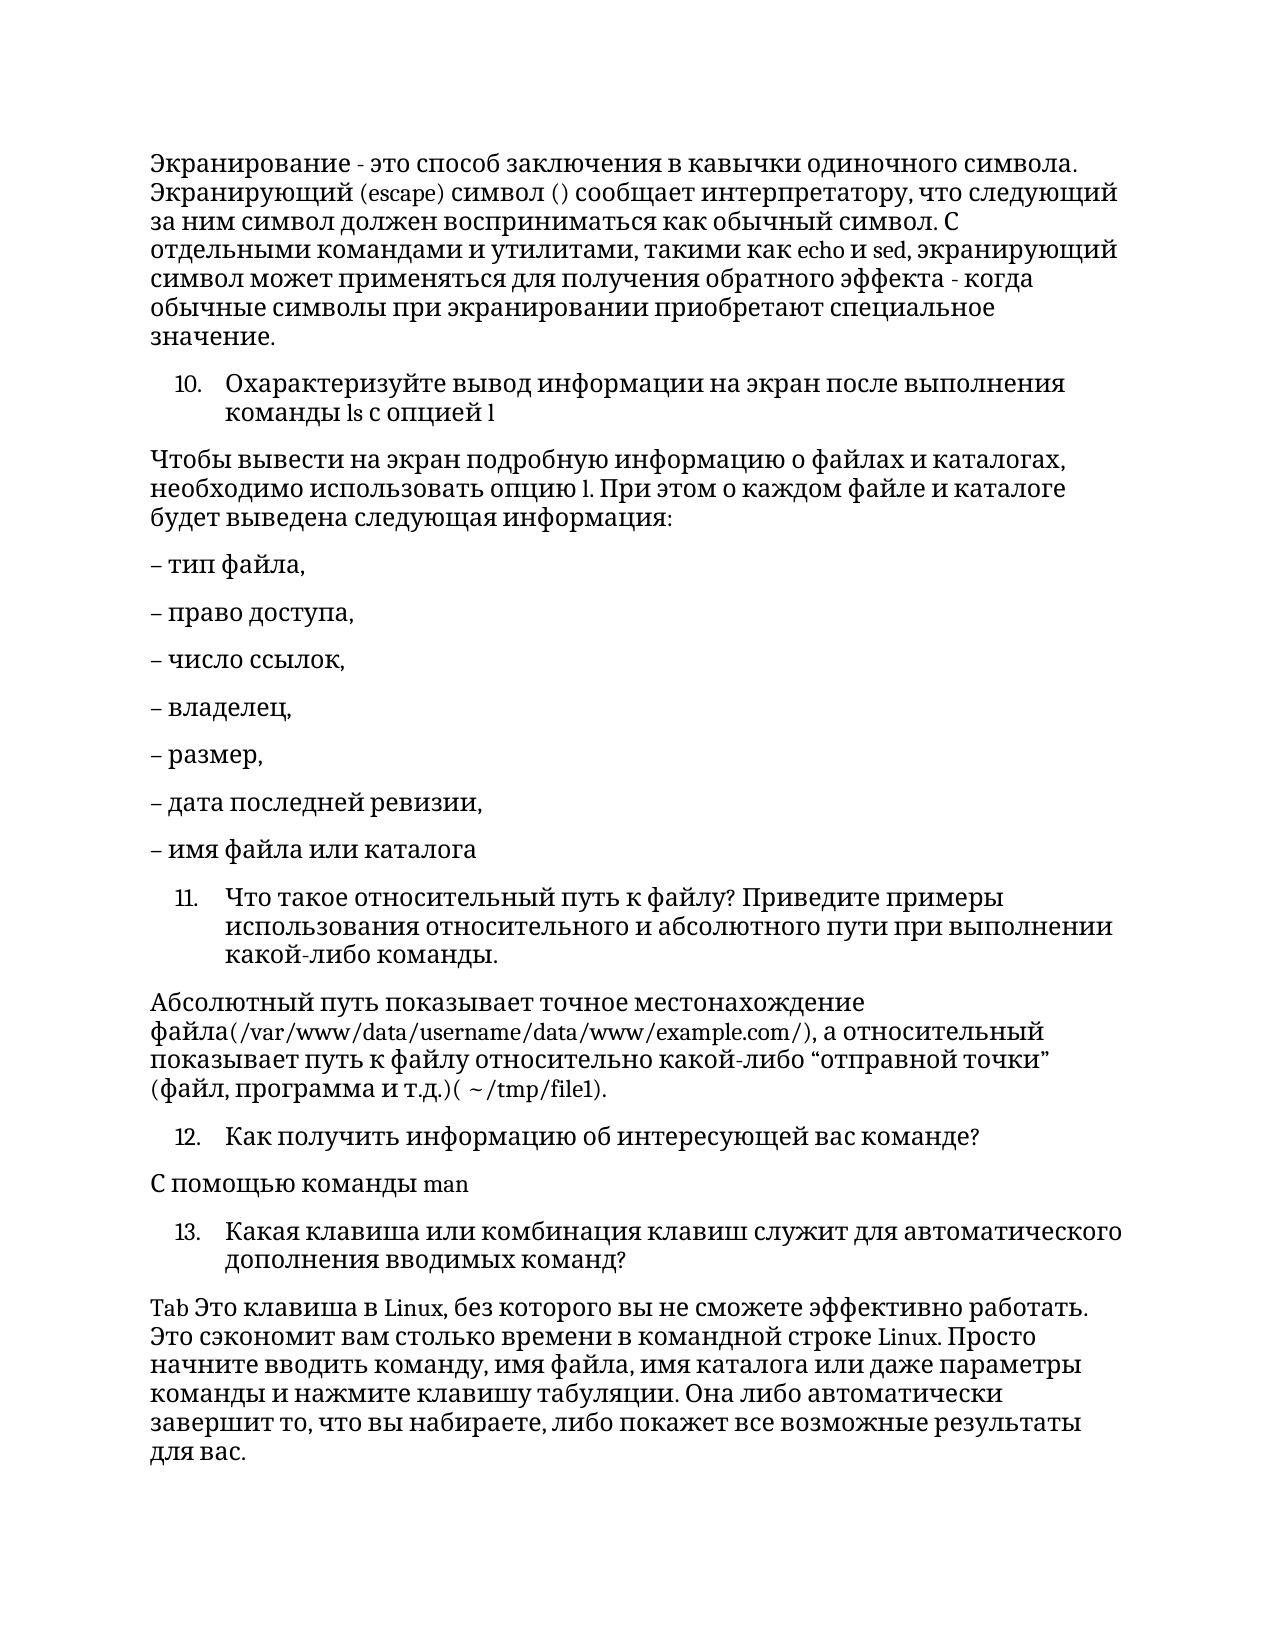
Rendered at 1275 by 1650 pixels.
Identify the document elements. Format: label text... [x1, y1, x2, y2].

text – имя файла или каталога [150, 836, 1125, 865]
list Какая клавиша или комбинация клавиш служит для автоматического дополнения вводимых команд? [175, 1217, 1125, 1275]
text – дата последней ревизии, [150, 789, 1125, 817]
text – право доступа, [150, 599, 1125, 627]
text – размер, [150, 741, 1125, 770]
list Охарактеризуйте вывод информации на экран после выполнения команды ls с опцией l [175, 370, 1125, 427]
list Как получить информацию об интересующей вас команде? [175, 1122, 1125, 1151]
text – тип файла, [150, 551, 1125, 580]
list Что такое относительный путь к файлу? Приведите примеры использования относительного и абсолютного пути при выполнении какой-либо команды. [175, 884, 1125, 970]
text – владелец, [150, 694, 1125, 722]
text С помощью команды man [150, 1170, 1125, 1199]
text Экранирование - это способ заключения в кавычки одиночного символа. Экранирующий (escape) символ () сообщает интерпретатору, что следующий за ним символ должен восприниматься как обычный символ. С отдельными командами и утилитами, такими как echo и sed, экранирующий символ может применяться для получения обратного эффекта - когда обычные символы при экранировании приобретают специальное значение. [150, 150, 1125, 351]
text Абсолютный путь показывает точное местонахождение файла(/var/www/data/username/data/www/example.com/), а относительный показывает путь к файлу относительно какой-либо “отправной точки” (файл, программа и т.д.)( ~/tmp/file1). [150, 989, 1125, 1104]
text – число ссылок, [150, 646, 1125, 675]
text Чтобы вывести на экран подробную информацию о файлах и каталогах, необходимо использовать опцию l. При этом о каждом файле и каталоге будет выведена следующая информация: [150, 446, 1125, 532]
text Tab Это клавиша в Linux, без которого вы не сможете эффективно работать. Это сэкономит вам столько времени в командной строке Linux. Просто начните вводить команду, имя файла, имя каталога или даже параметры команды и нажмите клавишу табуляции. Она либо автоматически завершит то, что вы набираете, либо покажет все возможные результаты для вас. [150, 1294, 1125, 1466]
